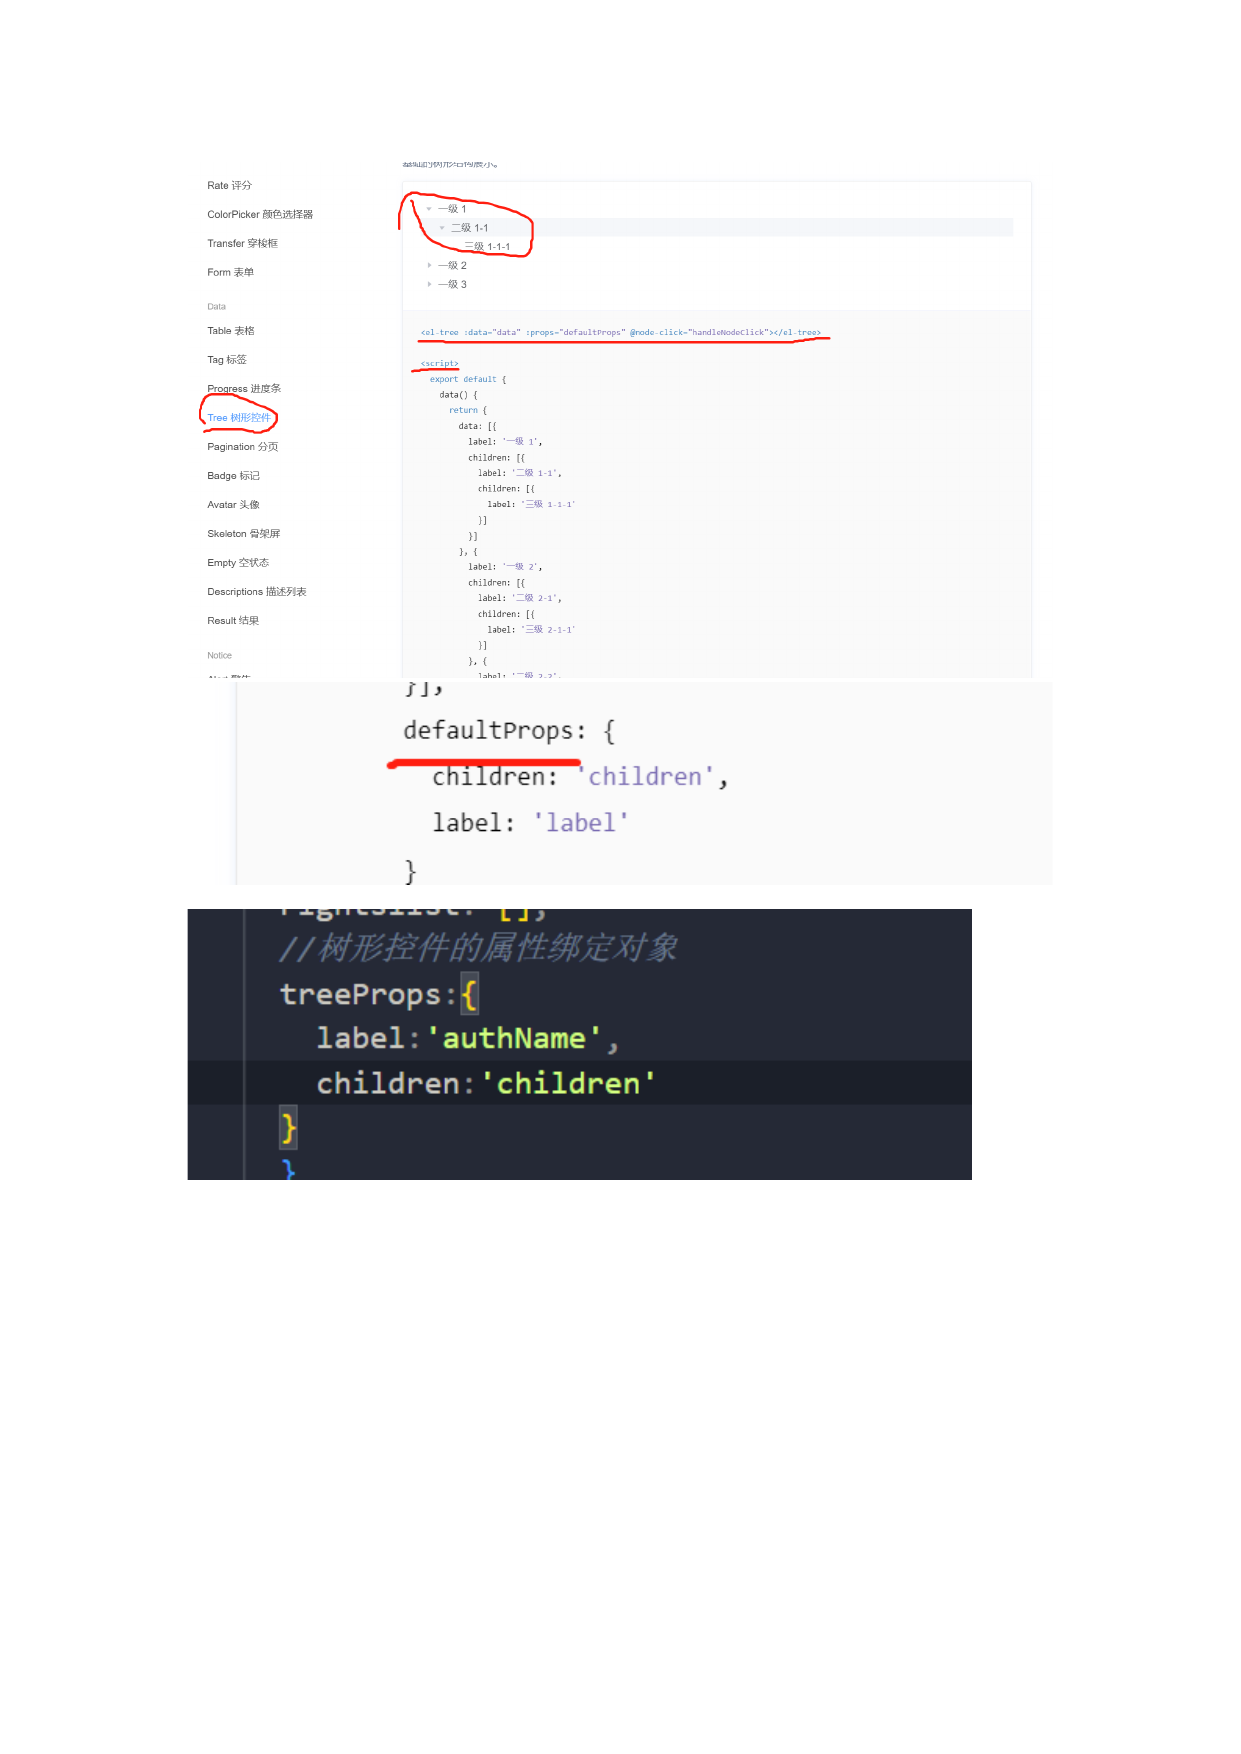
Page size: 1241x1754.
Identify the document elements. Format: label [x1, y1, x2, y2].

picture [187, 162, 1053, 678]
picture [187, 909, 972, 1180]
picture [187, 682, 1053, 885]
